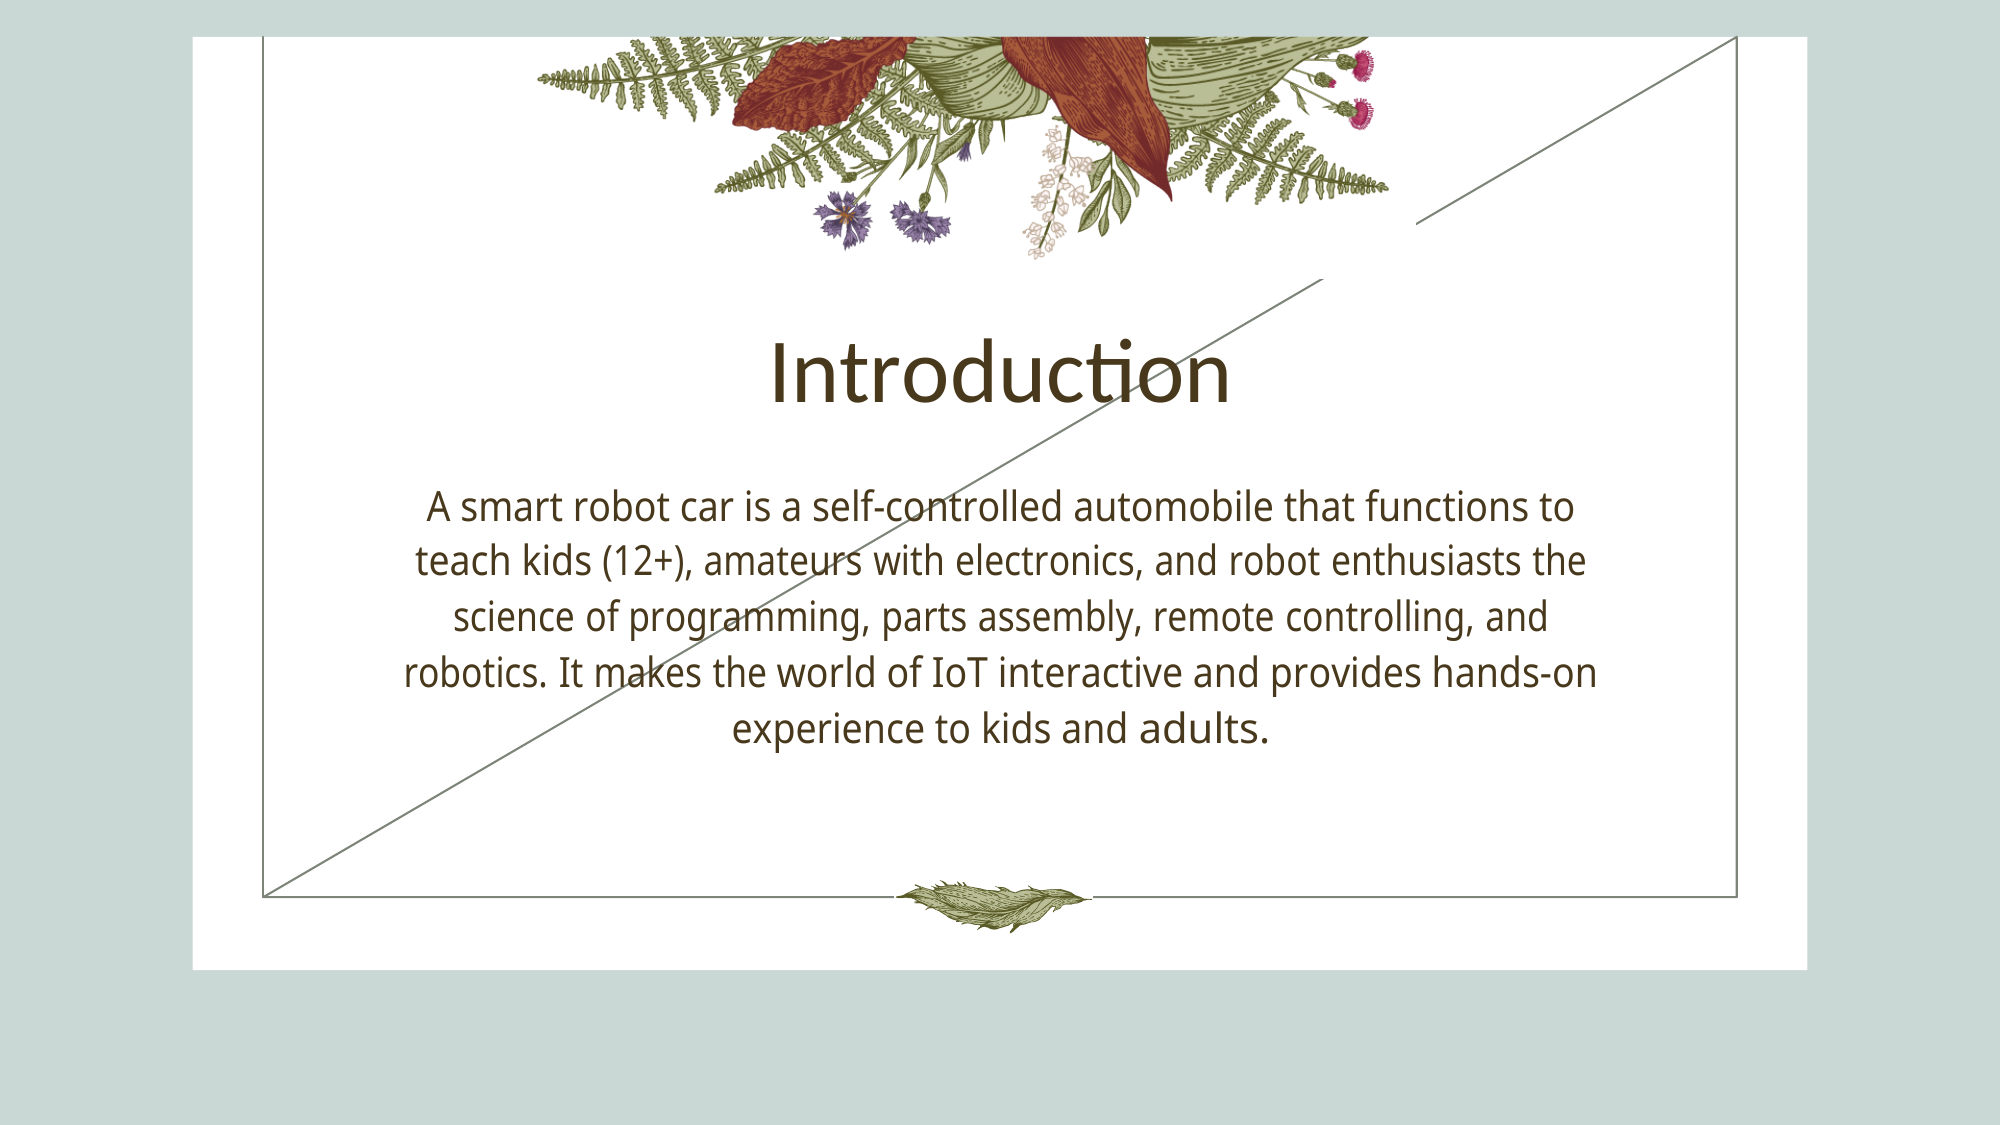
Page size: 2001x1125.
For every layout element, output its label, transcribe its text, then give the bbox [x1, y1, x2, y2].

picture [534, 36, 1417, 280]
picture [894, 875, 1093, 934]
subtitle Introduction [380, 319, 1621, 423]
subtitle A smart robot car is a self-controlled automobile that functions to teach kids (12+), amateurs with electronics, and robot enthusiasts the science of programming, parts assembly, remote controlling, and robotics. It makes the world of IoT interactive and provides hands-on experience to kids and adults. [381, 477, 1621, 755]
